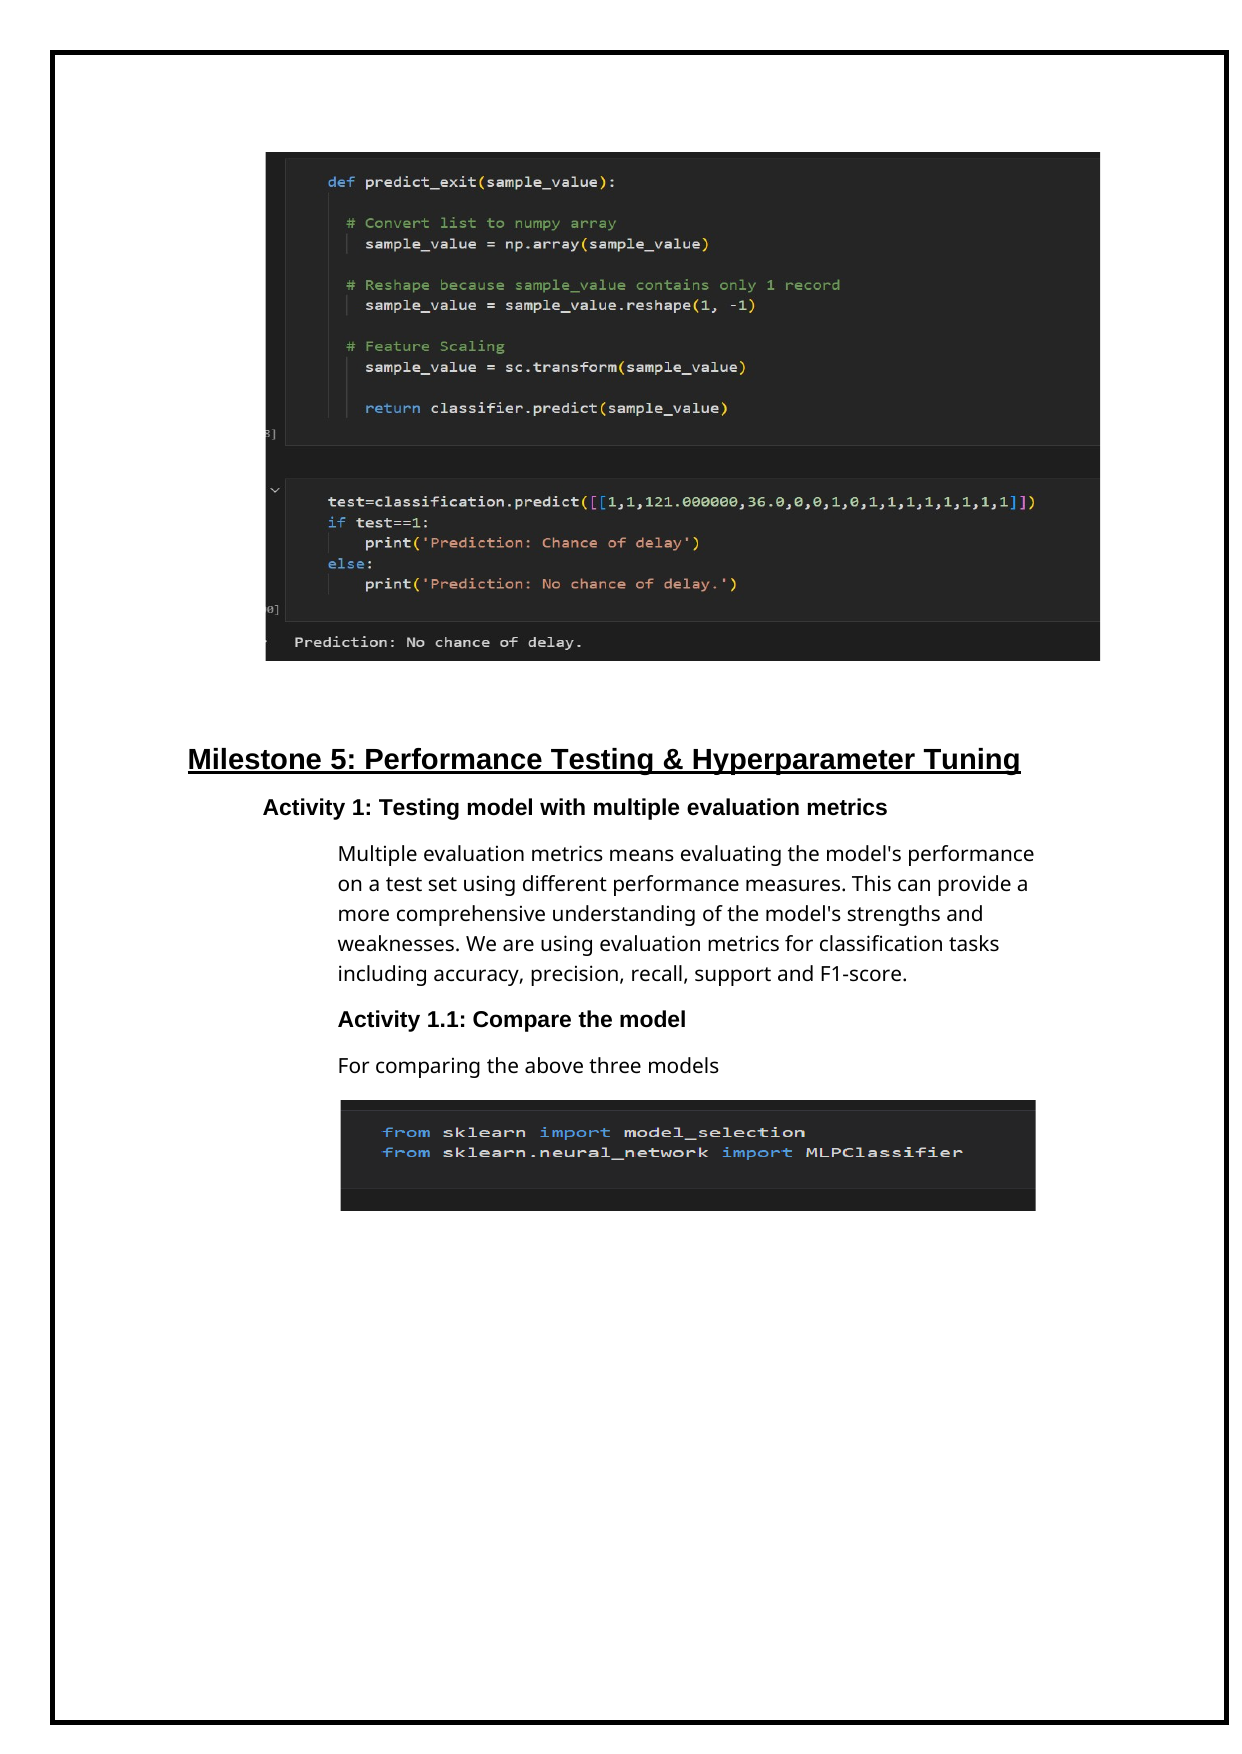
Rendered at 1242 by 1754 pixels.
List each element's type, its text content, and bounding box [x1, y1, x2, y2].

text Multiple evaluation metrics means evaluating the model's performance on a test set using different performance measures. This can provide a more comprehensive understanding of the model's strengths and weaknesses. We are using evaluation metrics for classification tasks including accuracy, precision, recall, support and F1-score. [337, 839, 1049, 988]
picture [265, 152, 1101, 661]
subtitle Milestone 5: Performance Testing & Hyperparameter Tuning [187, 742, 1224, 776]
picture [340, 1100, 1036, 1211]
subtitle Activity 1.1: Compare the model [337, 1006, 1224, 1032]
subtitle Activity 1: Testing model with multiple evaluation metrics [262, 794, 1224, 821]
text For comparing the above three models [337, 1051, 1224, 1079]
